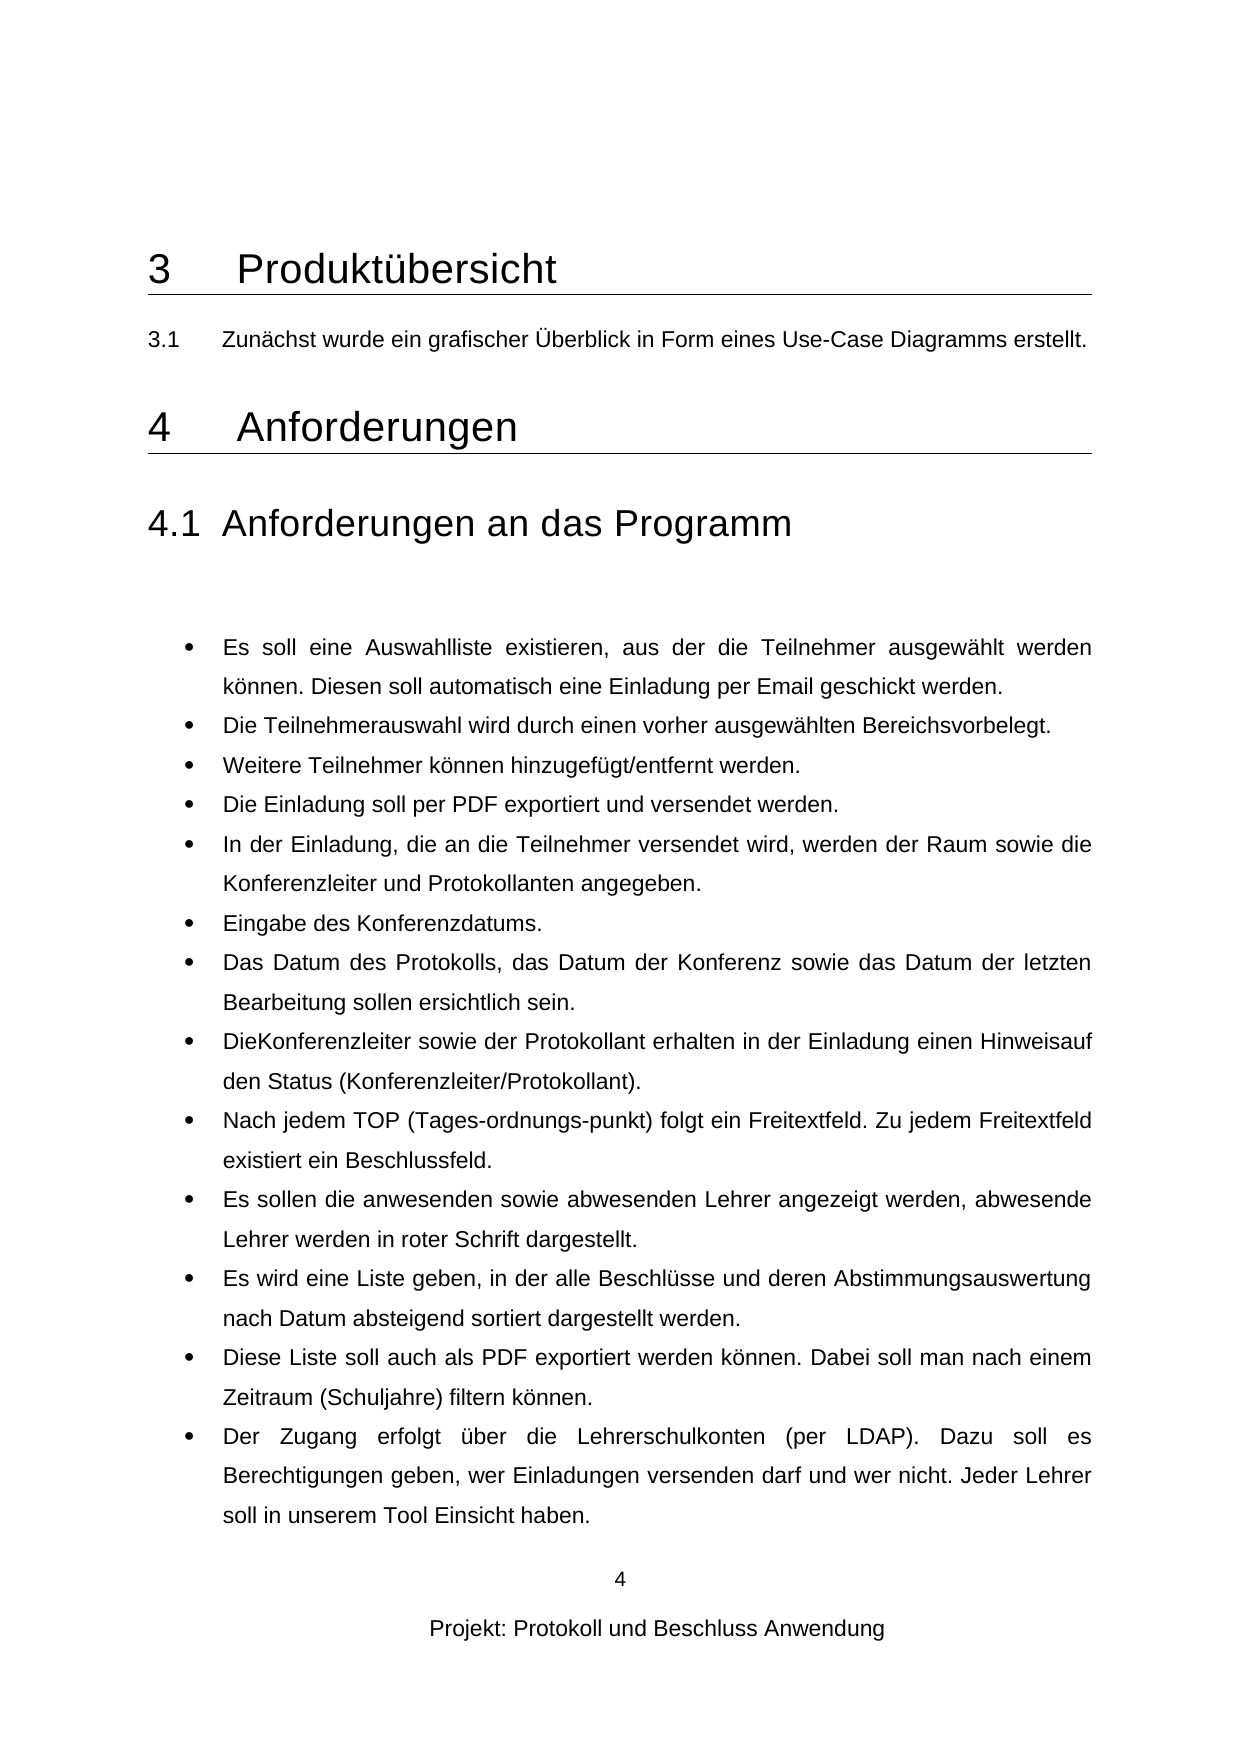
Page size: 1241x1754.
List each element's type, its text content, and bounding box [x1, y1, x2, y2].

subtitle Produktübersicht [148, 244, 1092, 294]
text 3.1 Zunächst wurde ein grafischer Überblick in Form eines Use-Case Diagramms erstellt. [148, 326, 1092, 352]
subtitle 4.1 Anforderungen an das Programm [148, 501, 1092, 544]
list Es sollen die anwesenden sowie abwesenden Lehrer angezeigt werden, abwesende Lehrer werden in roter Schrift dargestellt. [185, 1186, 1092, 1252]
list DieKonferenzleiter sowie der Protokollant erhalten in der Einladung einen Hinweisauf den Status (Konferenzleiter/Protokollant). [185, 1028, 1092, 1094]
list Eingabe des Konferenzdatums. [185, 910, 1092, 936]
list Diese Liste soll auch als PDF exportiert werden können. Dabei soll man nach einem Zeitraum (Schuljahre) filtern können. [185, 1344, 1092, 1410]
list Der Zugang erfolgt über die Lehrerschulkonten (per LDAP). Dazu soll es Berechtigungen geben, wer Einladungen versenden darf und wer nicht. Jeder Lehrer soll in unserem Tool Einsicht haben. [185, 1423, 1092, 1528]
list Weitere Teilnehmer können hinzugefügt/entfernt werden. [185, 752, 1092, 778]
list Die Teilnehmerauswahl wird durch einen vorher ausgewählten Bereichsvorbelegt. [185, 712, 1092, 739]
list Die Einladung soll per PDF exportiert und versendet werden. [185, 791, 1092, 818]
subtitle Anforderungen [148, 403, 1092, 453]
list Es wird eine Liste geben, in der alle Beschlüsse und deren Abstimmungsauswertung nach Datum absteigend sortiert dargestellt werden. [185, 1265, 1092, 1331]
list In der Einladung, die an die Teilnehmer versendet wird, werden der Raum sowie die Konferenzleiter und Protokollanten angegeben. [185, 831, 1092, 897]
list Nach jedem TOP (Tages-ordnungs-punkt) folgt ein Freitextfeld. Zu jedem Freitextfeld existiert ein Beschlussfeld. [185, 1107, 1092, 1173]
list Das Datum des Protokolls, das Datum der Konferenz sowie das Datum der letzten Bearbeitung sollen ersichtlich sein. [185, 949, 1092, 1015]
list Es soll eine Auswahlliste existieren, aus der die Teilnehmer ausgewählt werden können. Diesen soll automatisch eine Einladung per Email geschickt werden. [185, 633, 1092, 699]
